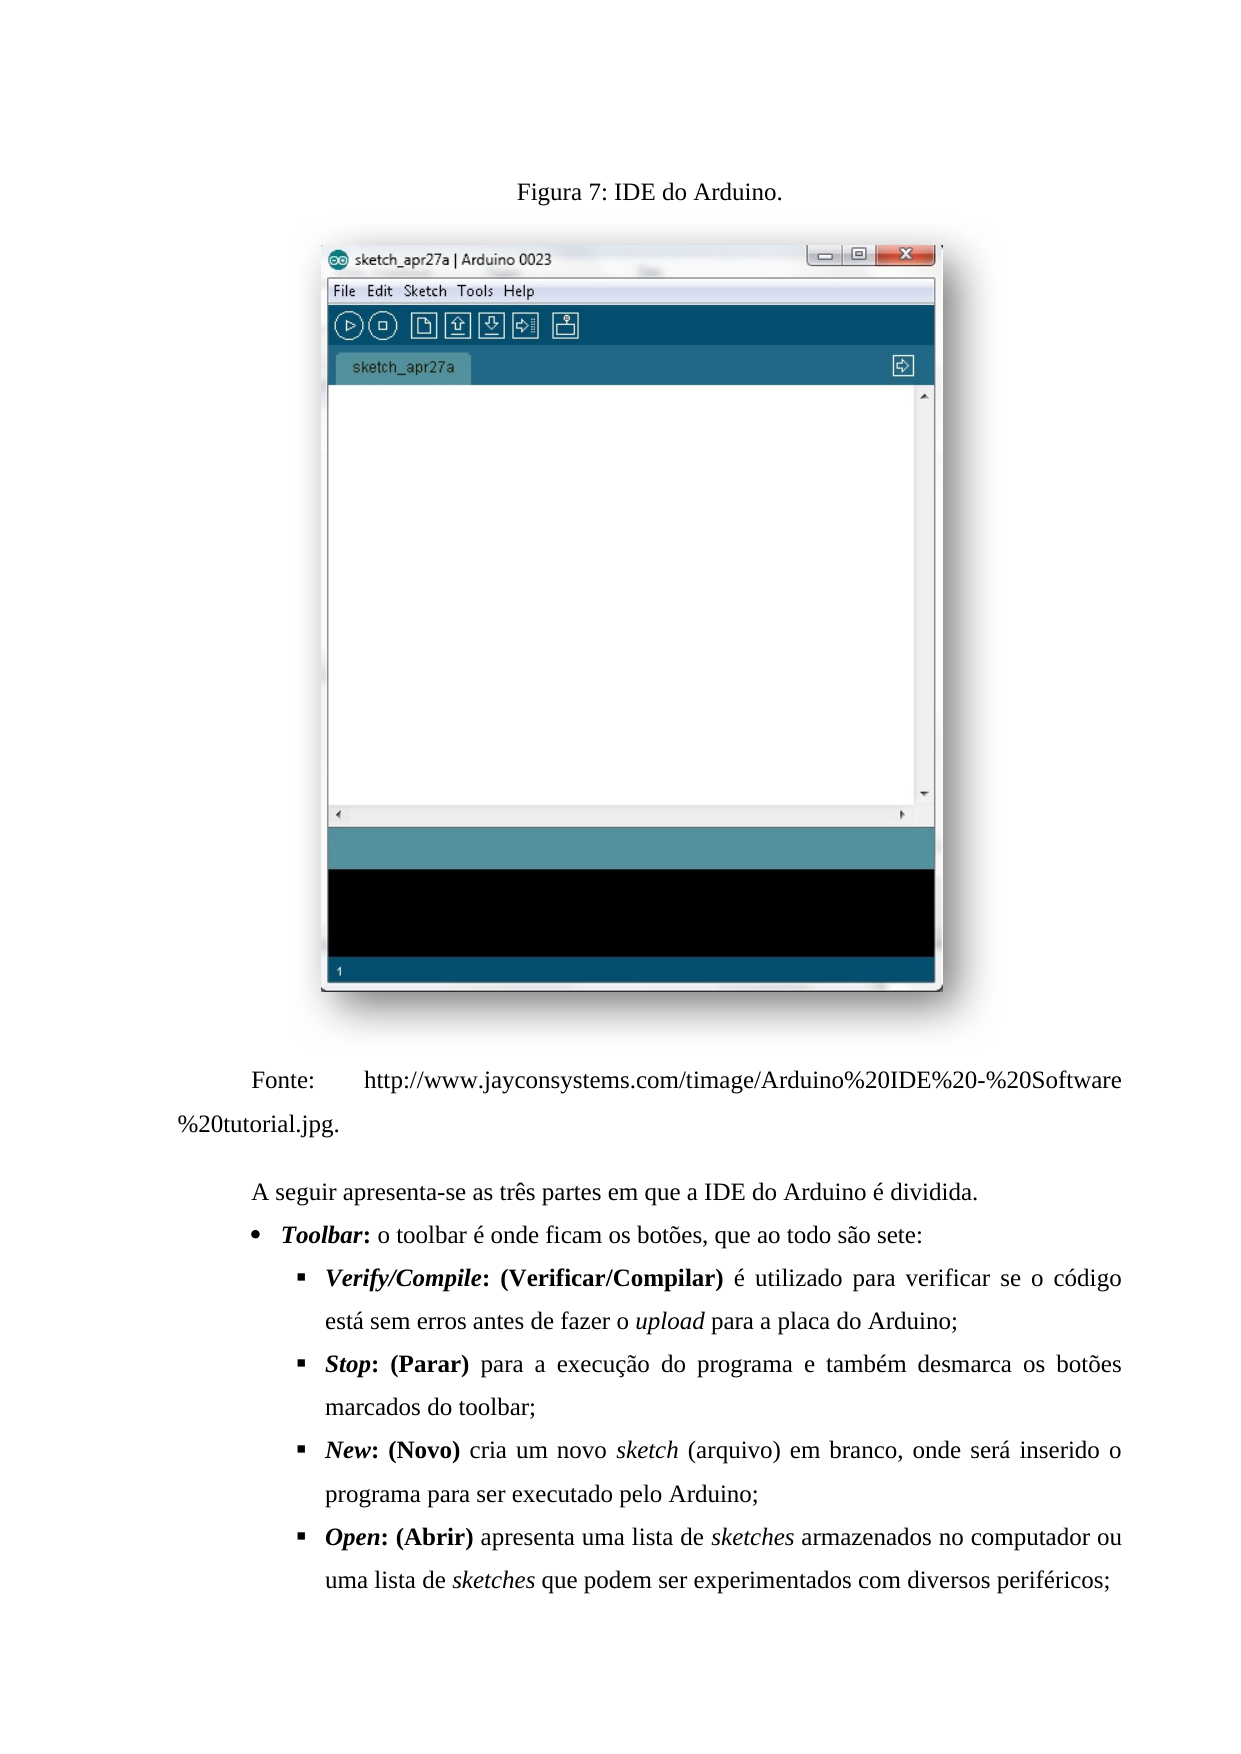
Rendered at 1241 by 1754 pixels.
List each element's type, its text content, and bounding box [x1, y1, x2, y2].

list New: (Novo) cria um novo sketch (arquivo) em branco, onde será inserido o programa para ser executado pelo Arduino; [295, 1436, 1122, 1507]
text A seguir apresenta-se as três partes em que a IDE do Arduino é dividida. [177, 1177, 1122, 1206]
picture [321, 245, 943, 992]
list Open: (Abrir) apresenta uma lista de sketches armazenados no computador ou uma lista de sketches que podem ser experimentados com diversos periféricos; [295, 1522, 1122, 1594]
text Fonte: http://www.jayconsystems.com/timage/Arduino%20IDE%20-%20Software%20tutorial.jpg. [177, 1066, 1122, 1137]
list Stop: (Parar) para a execução do programa e também desmarca os botões marcados do toolbar; [295, 1349, 1122, 1421]
text Figura 7: IDE do Arduino. [177, 177, 1122, 206]
list Verify/Compile: (Verificar/Compilar) é utilizado para verificar se o código está sem erros antes de fazer o upload para a placa do Arduino; [295, 1263, 1122, 1335]
list Toolbar: o toolbar é onde ficam os botões, que ao todo são sete: [251, 1220, 1122, 1249]
